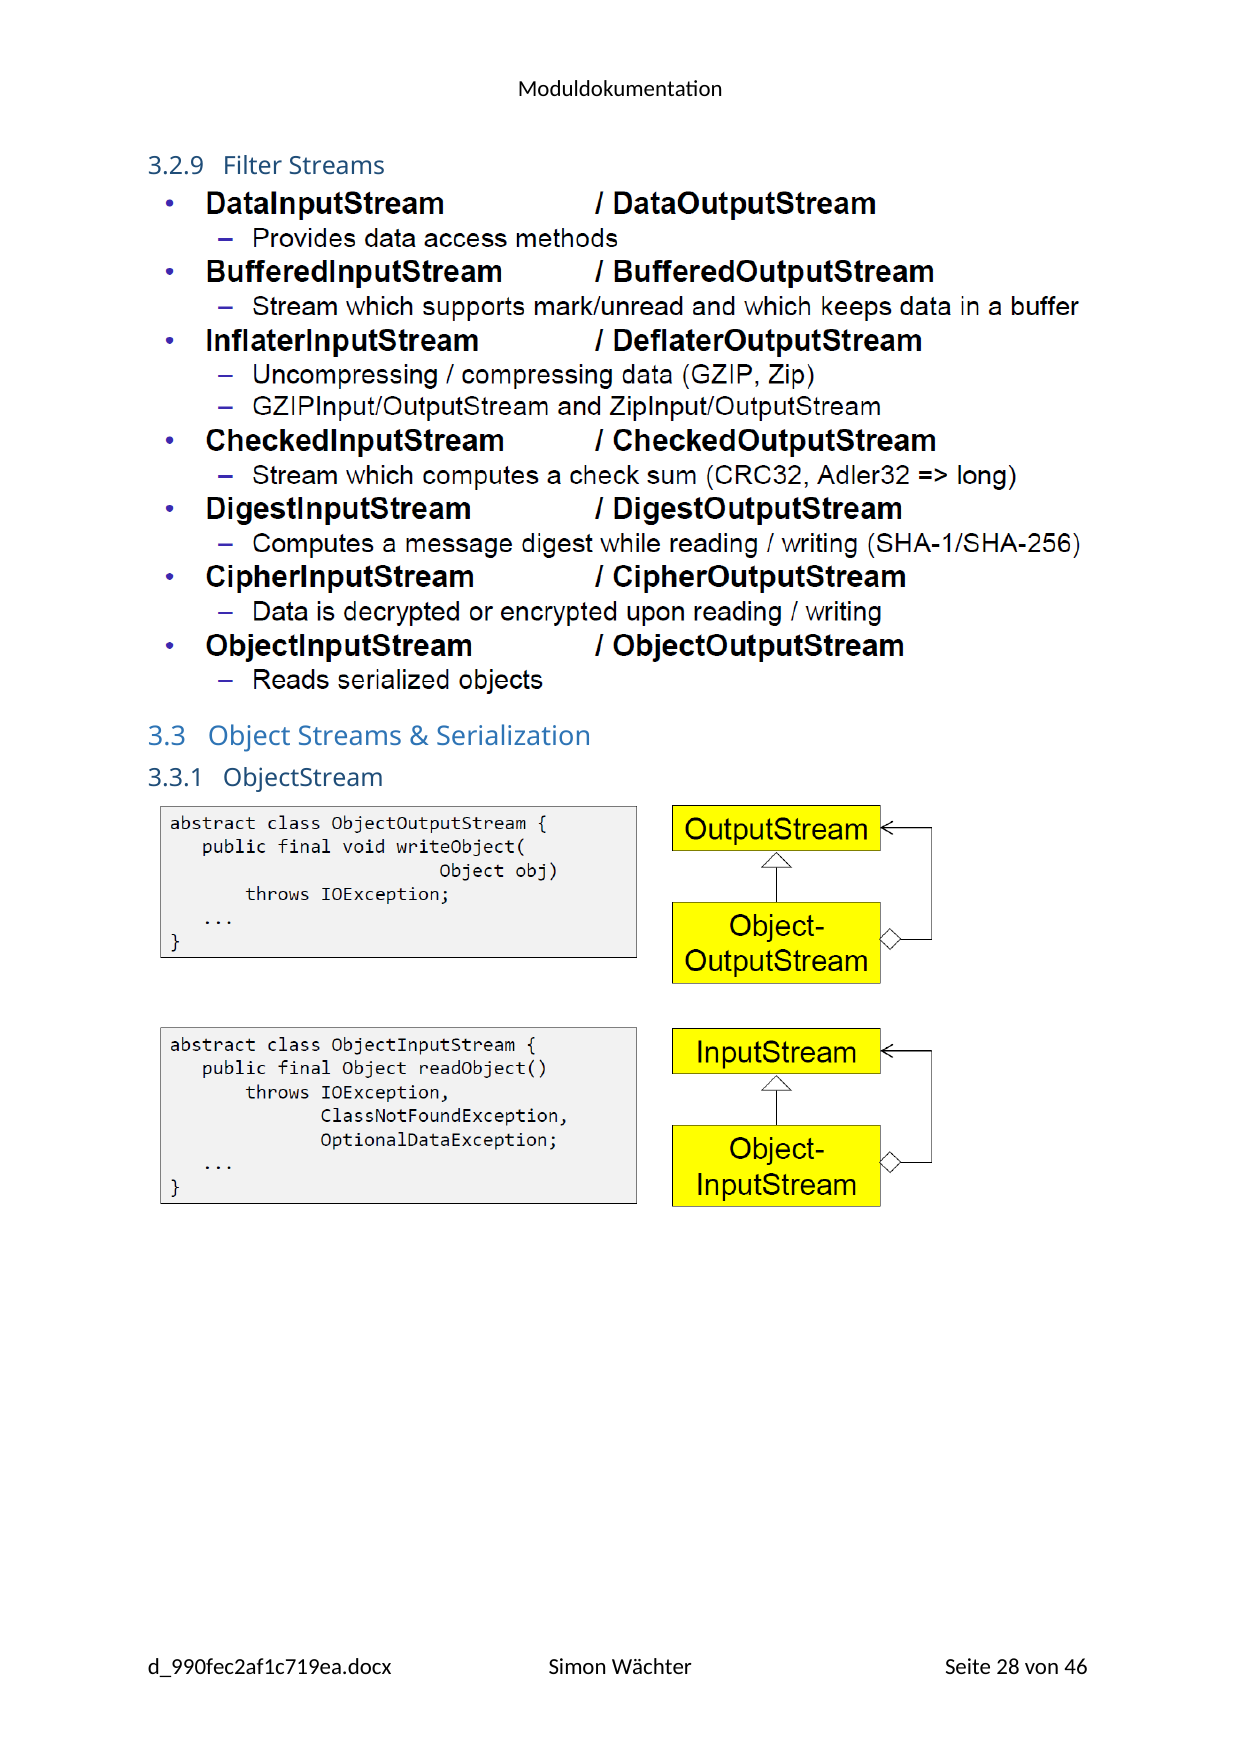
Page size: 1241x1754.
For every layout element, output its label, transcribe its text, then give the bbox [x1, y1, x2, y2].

picture [147, 184, 1093, 697]
subtitle ObjectStream [148, 760, 1093, 794]
subtitle Filter Streams [148, 148, 1093, 182]
subtitle Object Streams & Serialization [148, 716, 1093, 753]
picture [147, 796, 945, 1215]
